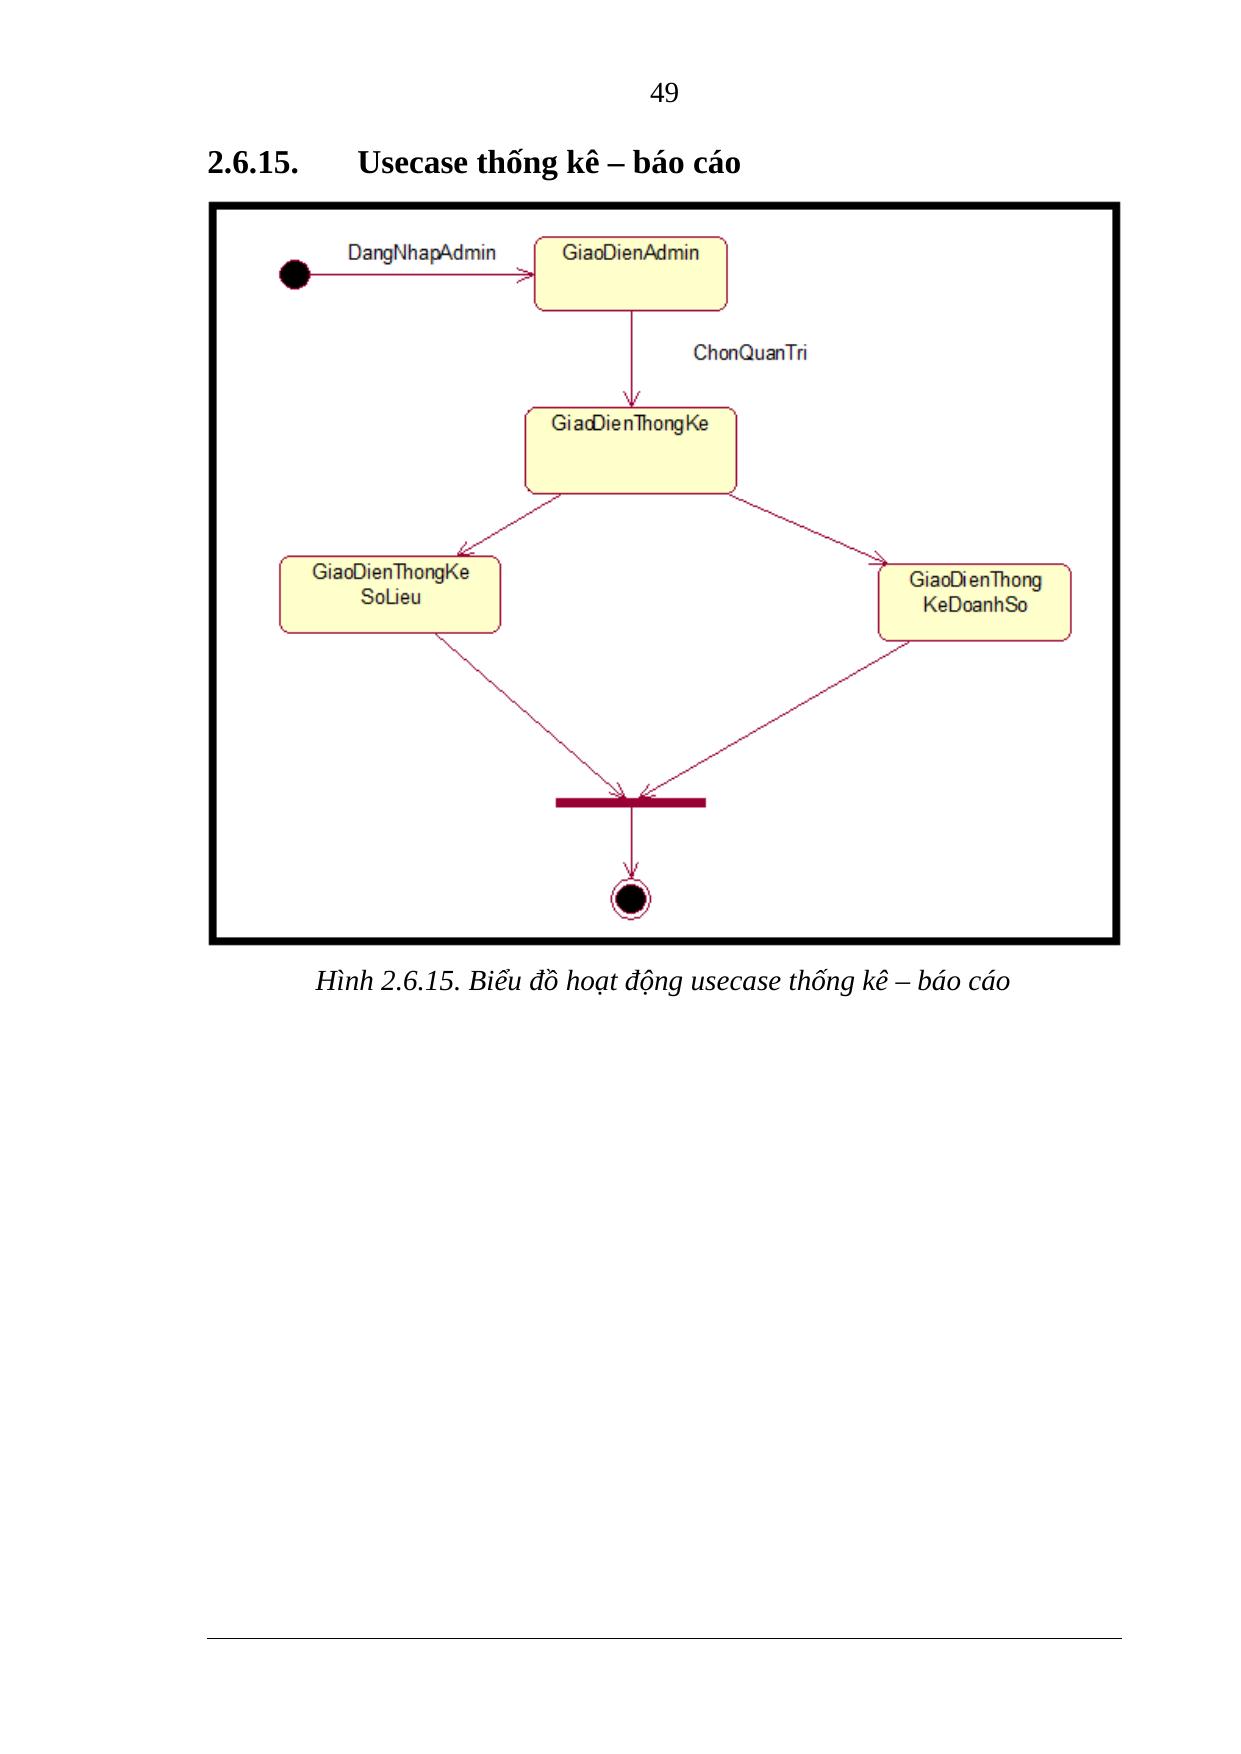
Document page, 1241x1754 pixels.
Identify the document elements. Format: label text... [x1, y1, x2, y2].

text Hình 2.6.15. Biểu đồ hoạt động usecase thống kê – báo cáo [207, 963, 1122, 996]
picture [207, 199, 1122, 947]
text Usecase thống kê – báo cáo [207, 142, 1122, 180]
